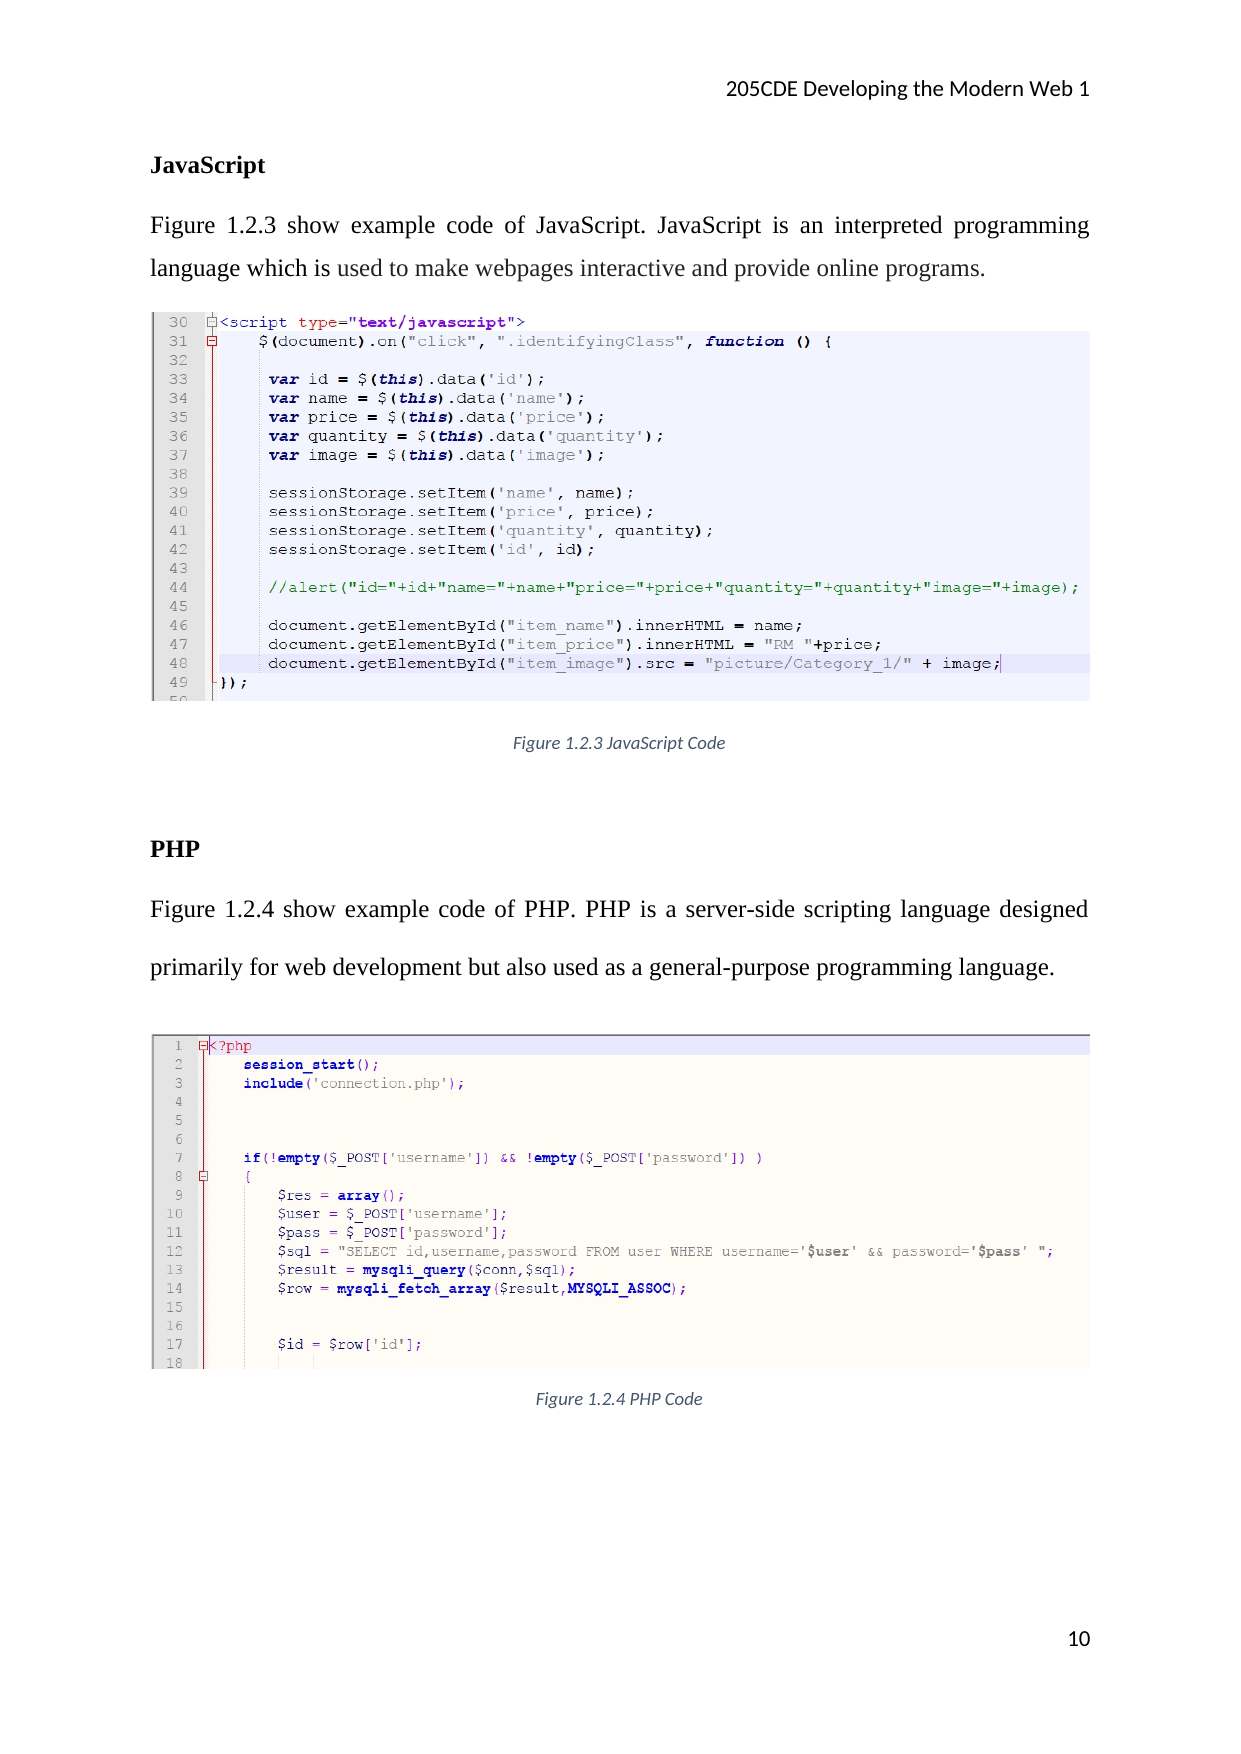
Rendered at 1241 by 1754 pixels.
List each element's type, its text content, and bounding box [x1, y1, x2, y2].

text Figure 1.2.4 PHP Code [150, 1387, 1090, 1410]
picture [150, 1034, 1090, 1369]
text Figure 1.2.3 JavaScript Code [150, 731, 1090, 754]
text PHP [150, 834, 1090, 863]
picture [150, 312, 1091, 701]
text Figure 1.2.4 show example code of PHP. PHP is a server-side scripting language designed primarily for web development but also used as a general-purpose programming language. [150, 894, 1090, 981]
text JavaScript [150, 150, 1090, 179]
text Figure 1.2.3 show example code of JavaScript. JavaScript is an interpreted programming language which is used to make webpages interactive and provide online programs. [150, 210, 1090, 282]
